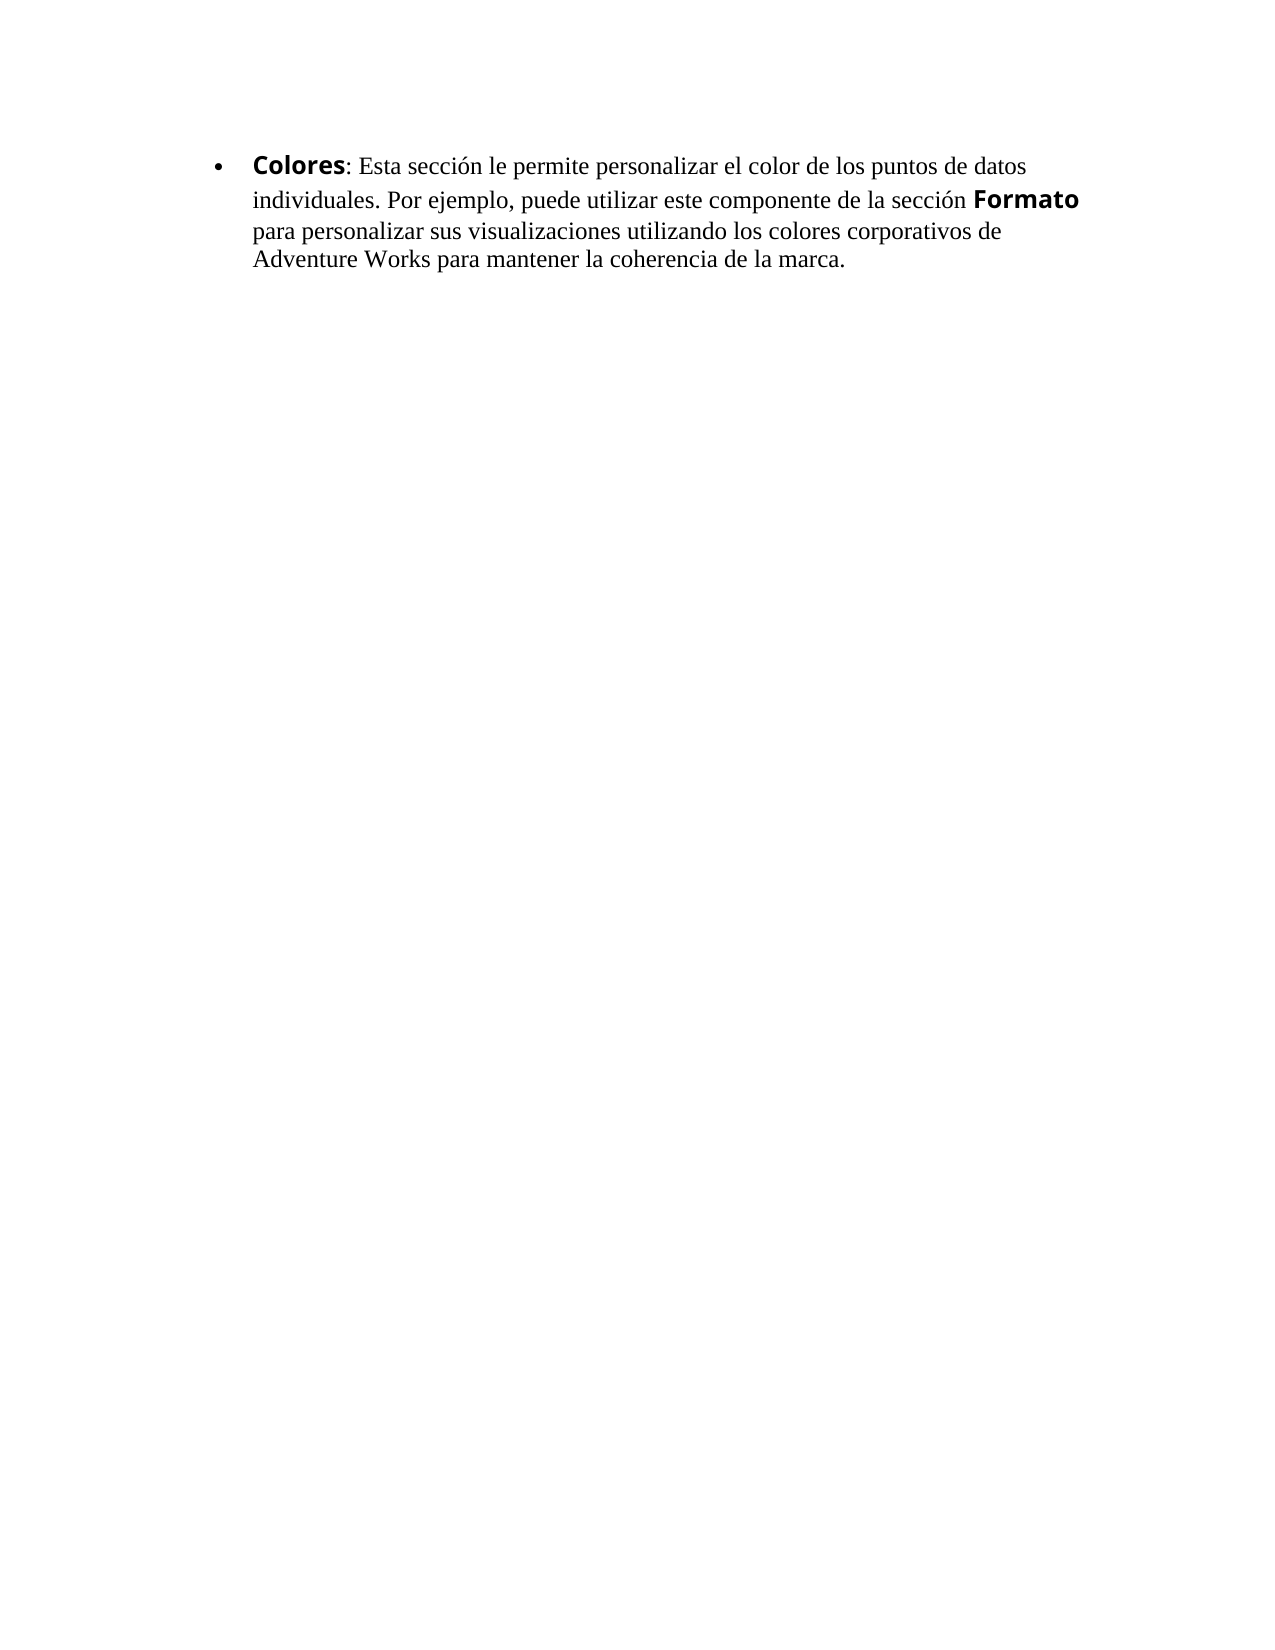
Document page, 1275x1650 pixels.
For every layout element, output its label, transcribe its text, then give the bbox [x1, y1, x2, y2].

list Colores: Esta sección le permite personalizar el color de los puntos de datos individuales. Por ejemplo, puede utilizar este componente de la sección Formato para personalizar sus visualizaciones utilizando los colores corporativos de Adventure Works para mantener la coherencia de la marca. [215, 148, 1098, 273]
